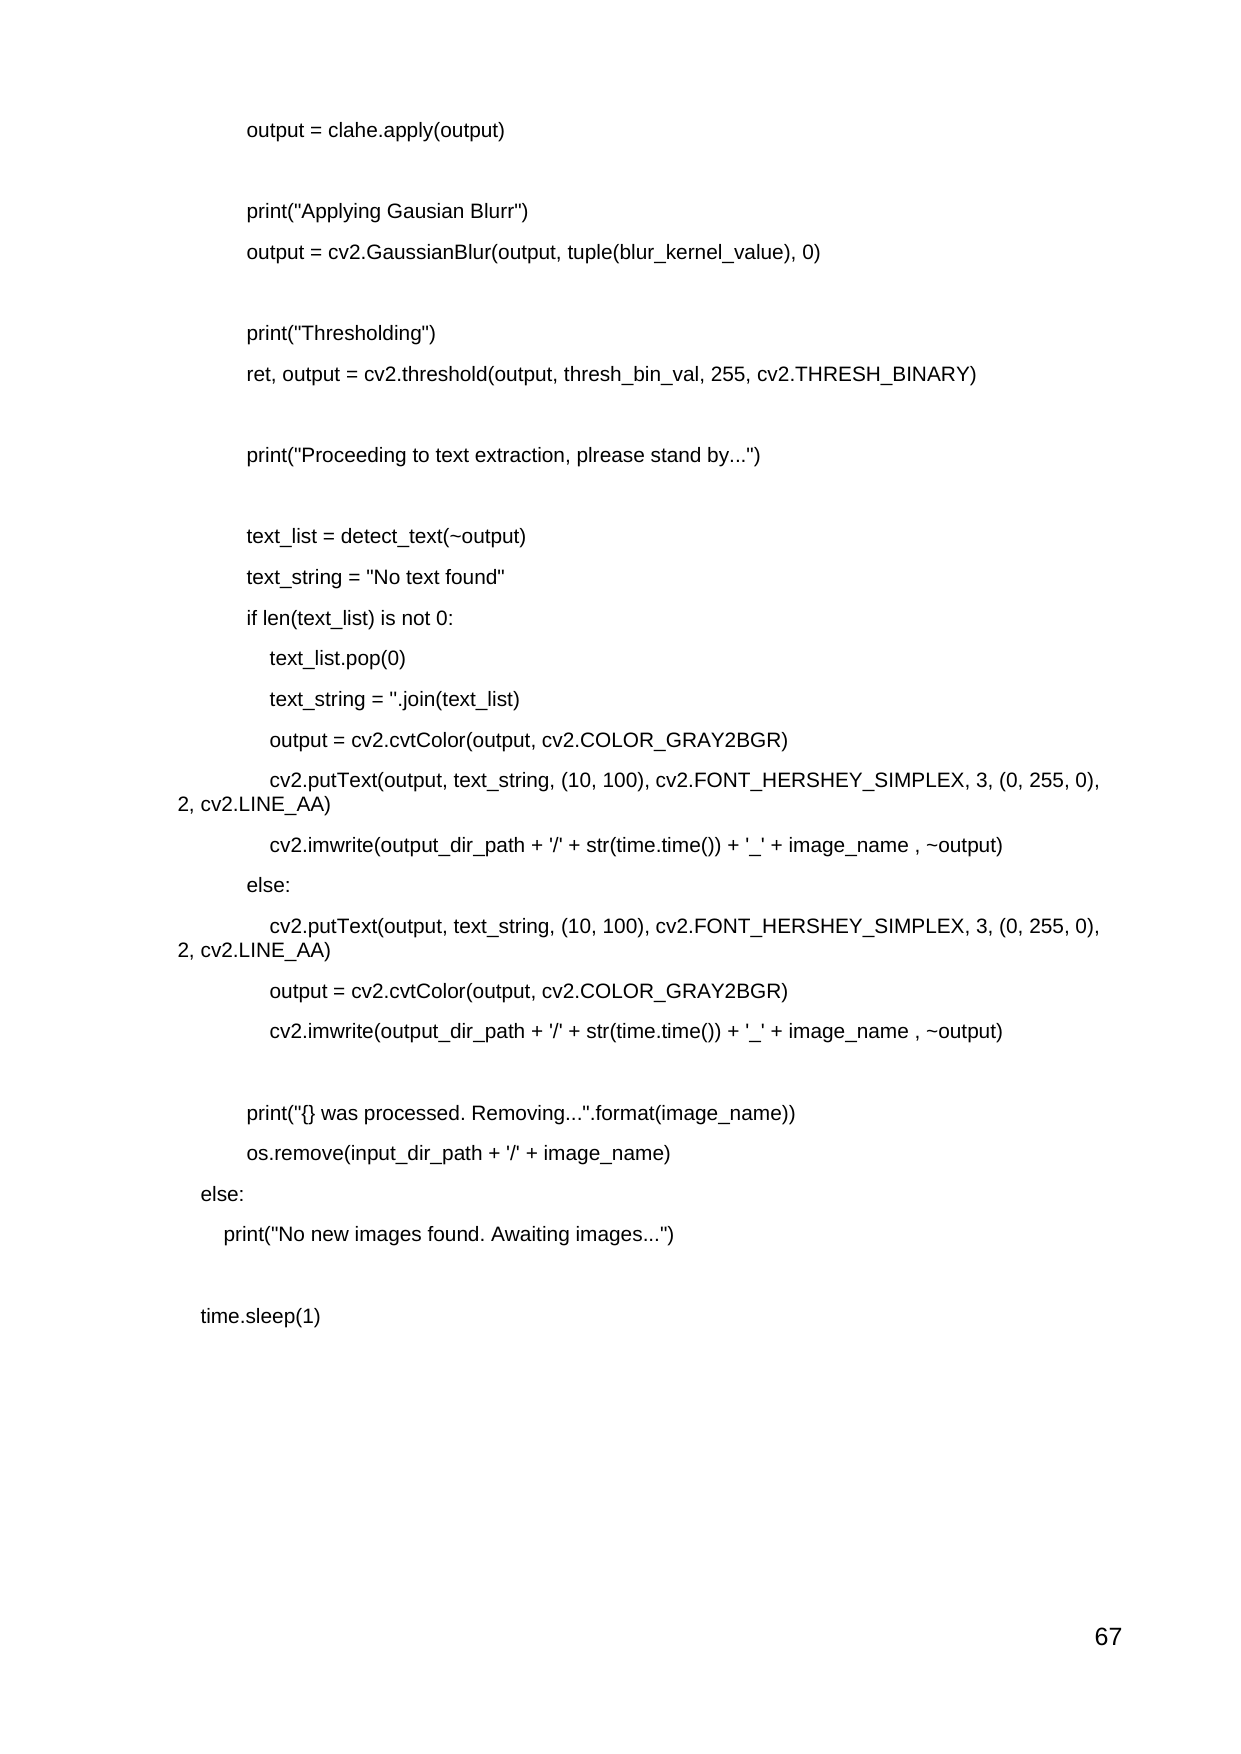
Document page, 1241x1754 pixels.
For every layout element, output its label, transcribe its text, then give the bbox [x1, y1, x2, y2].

text cv2.imwrite(output_dir_path + '/' + str(time.time()) + '_' + image_name , ~output) [177, 1019, 1122, 1043]
text output = cv2.GaussianBlur(output, tuple(blur_kernel_value), 0) [177, 240, 1122, 264]
text print("Applying Gausian Blurr") [177, 199, 1122, 223]
text ret, output = cv2.threshold(output, thresh_bin_val, 255, cv2.THRESH_BINARY) [177, 362, 1122, 386]
text text_list.pop(0) [177, 646, 1122, 670]
text if len(text_list) is not 0: [177, 606, 1122, 629]
text text_string = "No text found" [177, 565, 1122, 589]
text print("{} was processed. Removing...".format(image_name)) [177, 1100, 1122, 1124]
text output = cv2.cvtColor(output, cv2.COLOR_GRAY2BGR) [177, 978, 1122, 1002]
text cv2.putText(output, text_string, (10, 100), cv2.FONT_HERSHEY_SIMPLEX, 3, (0, 255, 0), 2, cv2.LINE_AA) [177, 768, 1122, 816]
text text_list = detect_text(~output) [177, 524, 1122, 548]
text else: [177, 873, 1122, 897]
text print("No new images found. Awaiting images...") [177, 1222, 1122, 1246]
text text_string = ''.join(text_list) [177, 687, 1122, 711]
text time.sleep(1) [177, 1303, 1122, 1327]
text cv2.imwrite(output_dir_path + '/' + str(time.time()) + '_' + image_name , ~output) [177, 833, 1122, 857]
text else: [177, 1182, 1122, 1206]
text output = clahe.apply(output) [177, 118, 1122, 142]
text print("Proceeding to text extraction, plrease stand by...") [177, 443, 1122, 467]
text print("Thresholding") [177, 321, 1122, 345]
text os.remove(input_dir_path + '/' + image_name) [177, 1141, 1122, 1165]
text output = cv2.cvtColor(output, cv2.COLOR_GRAY2BGR) [177, 727, 1122, 751]
text cv2.putText(output, text_string, (10, 100), cv2.FONT_HERSHEY_SIMPLEX, 3, (0, 255, 0), 2, cv2.LINE_AA) [177, 914, 1122, 962]
